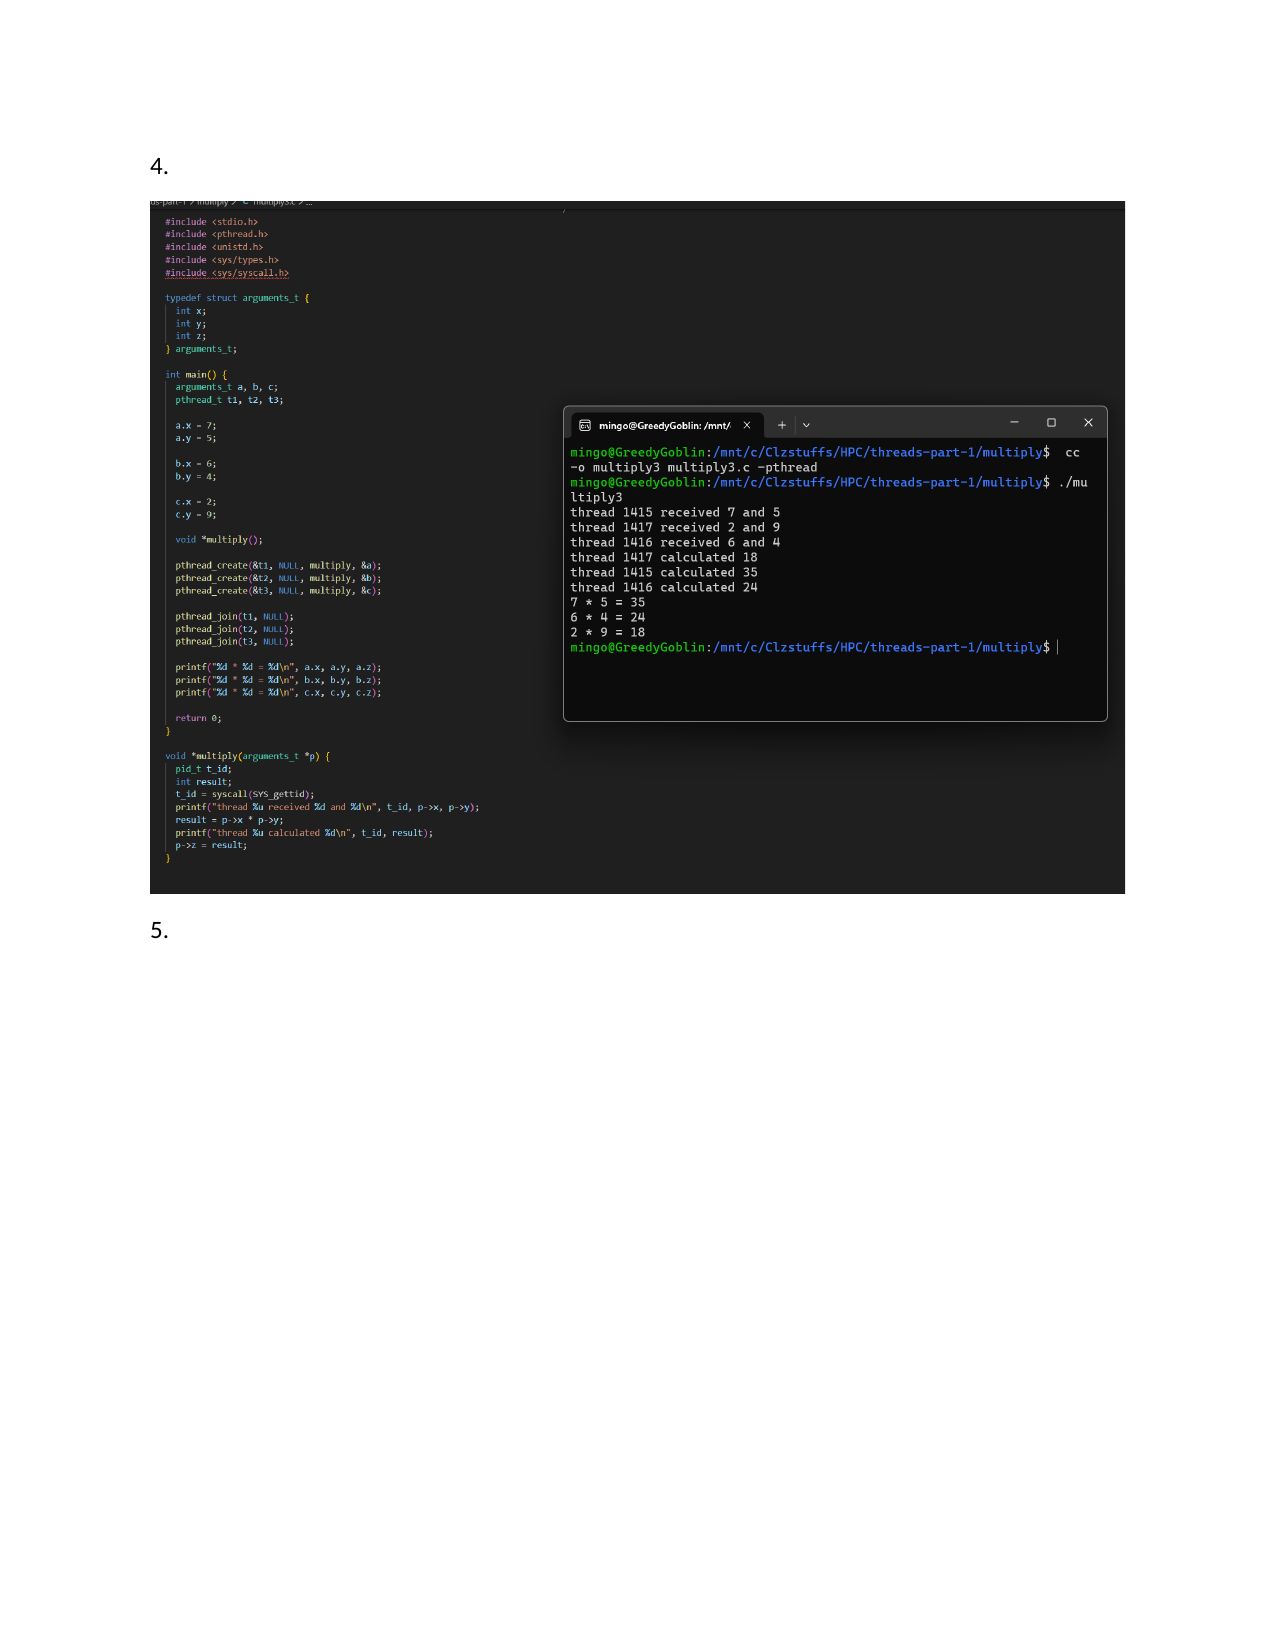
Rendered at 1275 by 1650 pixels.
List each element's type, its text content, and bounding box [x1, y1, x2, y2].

text 5. [150, 915, 1125, 945]
picture [150, 201, 1125, 894]
text 4. [150, 150, 1125, 181]
